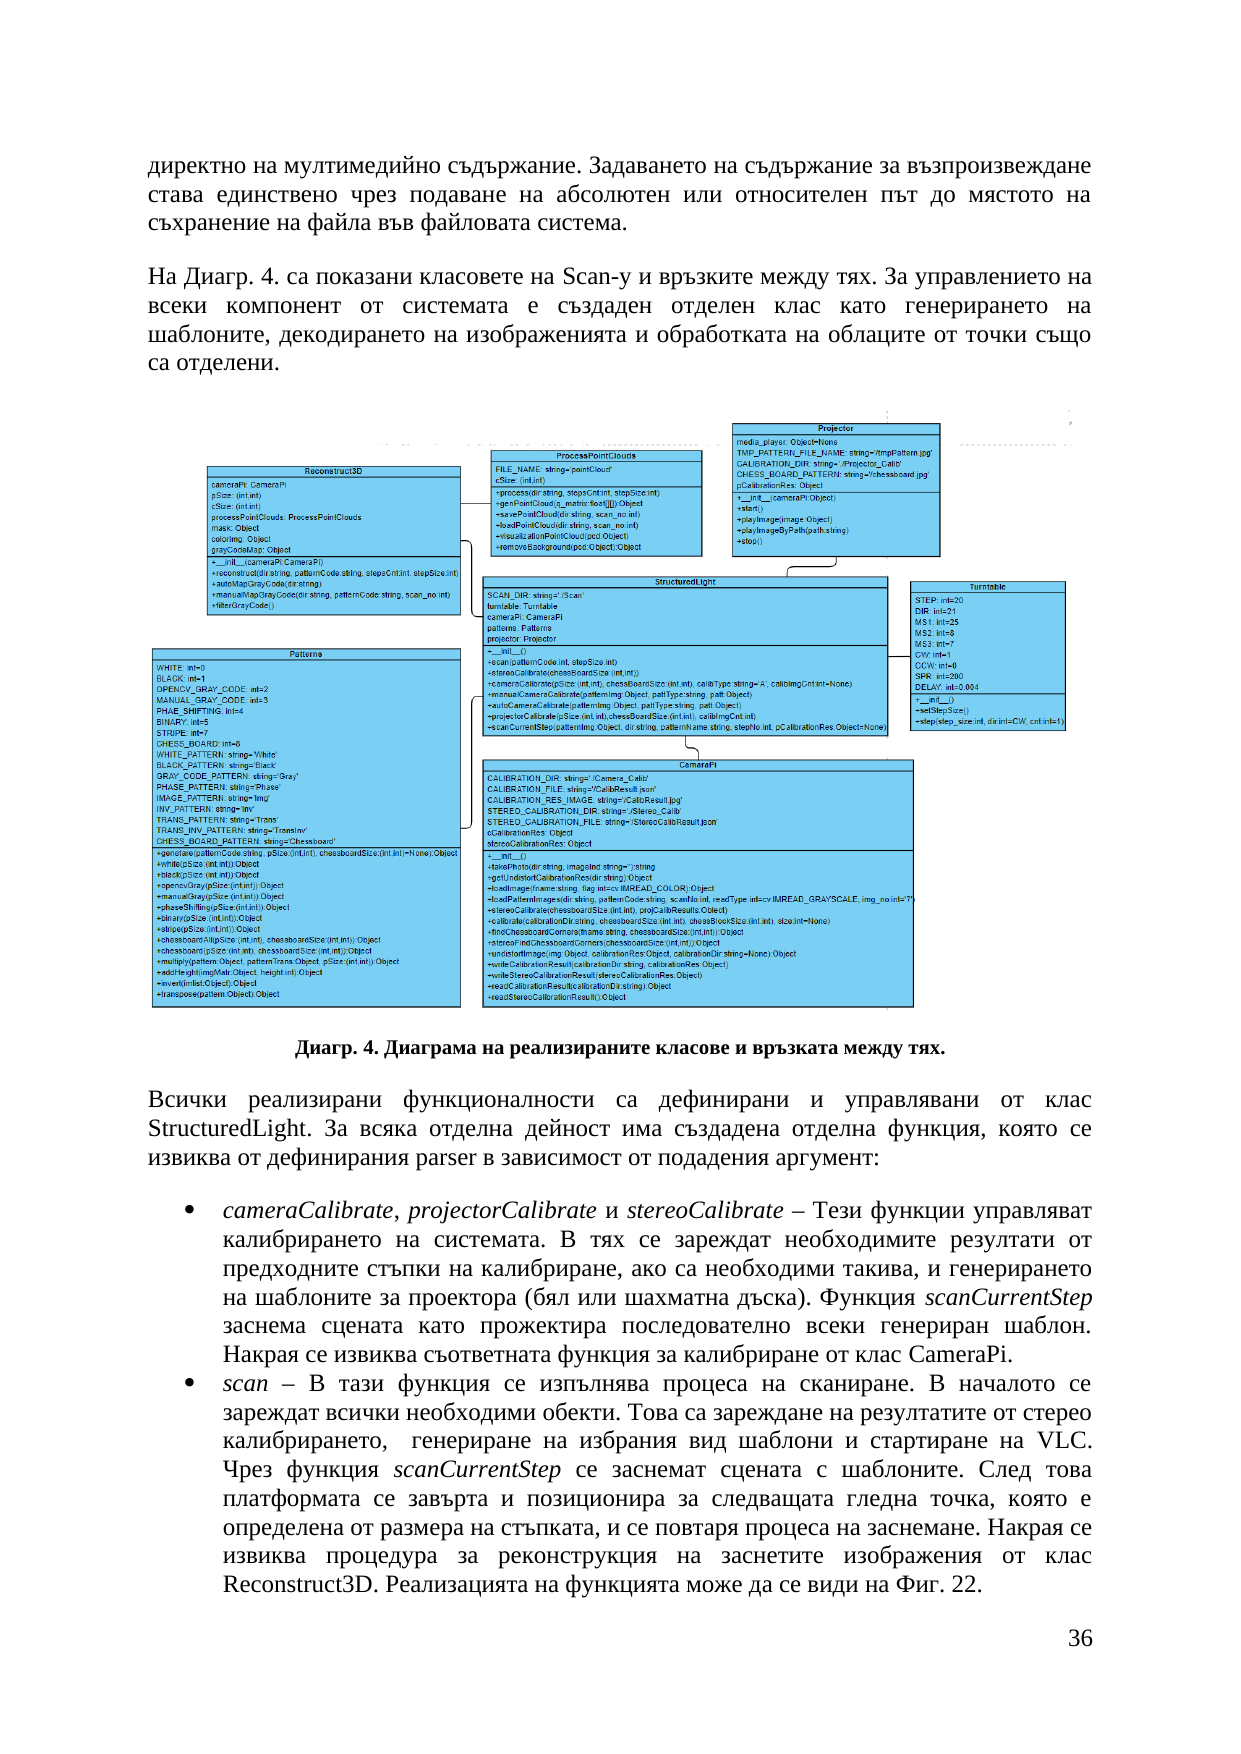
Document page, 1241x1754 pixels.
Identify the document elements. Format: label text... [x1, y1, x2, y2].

list cameraCalibrate, projectorCalibrate и stereoCalibrate – Тези функции управляват калибрирането на системата. В тях се зареждат необходимите резултати от предходните стъпки на калибриране, ако са необходими такива, и генерирането на шаблоните за проектора (бял или шахматна дъска). Функция scanCurrentStep заснема сцената като прожектира последователно всеки генериран шаблон. Накрая се извиква съответната функция за калибриране от клас CameraPi. [185, 1196, 1093, 1368]
text На Диагр. 4. са показани класовете на Scan-y и връзките между тях. За управлението на всеки компонент от системата е създаден отделен клас като генерирането на шаблоните, декодирането на изображенията и обработката на облаците от точки също са отделени. [148, 261, 1093, 376]
text Всички реализирани функционалности са дефинирани и управлявани от клас StructuredLight. За всяка отделна дейност има създадена отделна функция, която се извиква от дефинирания parser в зависимост от подадения аргумент: [148, 1084, 1093, 1171]
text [148, 150, 1093, 236]
list scan – В тази функция се изпълнява процеса на сканиране. В началото се зареждат всички необходими обекти. Това са зареждане на резултатите от стерео калибрирането, генериране на избрания вид шаблони и стартиране на VLC. Чрез функция scanCurrentStep се заснемат сцената с шаблоните. След това платформата се завърта и позиционира за следващата гледна точка, която е определена от размера на стъпката, и се повтаря процеса на заснемане. Накрая се извиква процедура за реконструкция на заснетите изображения от клас Reconstruct3D. Реализацията на функцията може да се види на Фиг. 22. [185, 1368, 1093, 1598]
text Диагр. 4. Диаграма на реализираните класове и връзката между тях. [148, 1035, 1093, 1059]
picture [147, 401, 1119, 1011]
